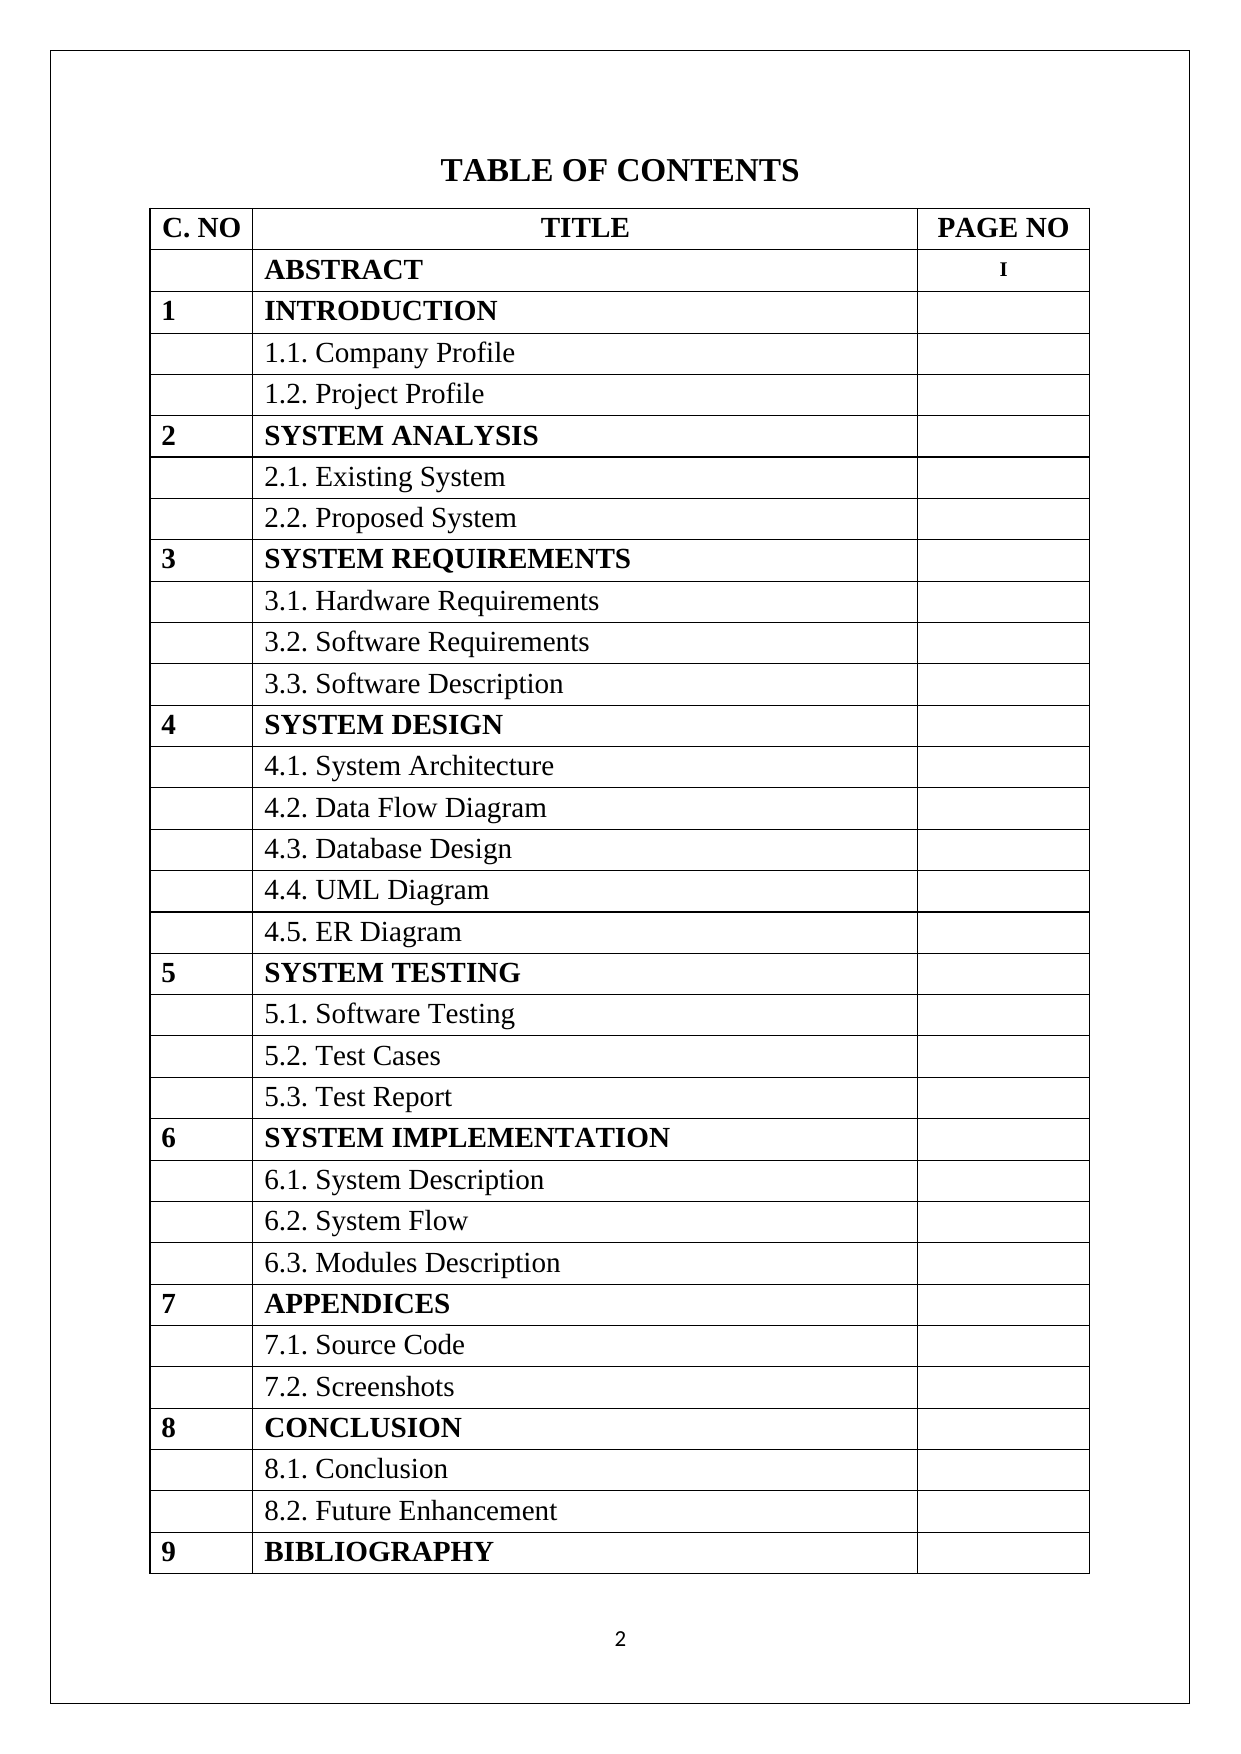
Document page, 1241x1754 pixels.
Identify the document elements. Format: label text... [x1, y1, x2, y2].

table_cell [918, 623, 1089, 663]
table_cell [918, 292, 1089, 332]
table_cell [918, 1243, 1089, 1283]
table_cell ABSTRACT [253, 250, 917, 291]
table_cell 5.3. Test Report [253, 1078, 917, 1118]
table_cell 4.5. ER Diagram [253, 913, 917, 953]
table_cell APPENDICES [253, 1285, 917, 1325]
table_cell [151, 1161, 252, 1201]
table_cell SYSTEM DESIGN [253, 706, 917, 746]
table_cell [151, 1450, 252, 1490]
table_cell BIBLIOGRAPHY [253, 1533, 917, 1573]
table_cell 2.1. Existing System [253, 458, 917, 498]
table_cell [918, 954, 1089, 994]
table_cell 7.1. Source Code [253, 1326, 917, 1366]
table_cell 6 [151, 1119, 252, 1159]
table_cell [918, 1533, 1089, 1573]
table_cell [918, 830, 1089, 870]
table_header C. NO [151, 209, 252, 249]
table_cell 4.4. UML Diagram [253, 871, 917, 911]
table_cell [151, 334, 252, 374]
table_cell 6.1. System Description [253, 1161, 917, 1201]
table_cell 2 [151, 416, 252, 456]
table_cell [151, 375, 252, 415]
table_cell 4.2. Data Flow Diagram [253, 788, 917, 829]
table_cell [918, 995, 1089, 1035]
table_cell 1.1. Company Profile [253, 334, 917, 374]
table_cell [151, 995, 252, 1035]
table_cell CONCLUSION [253, 1409, 917, 1449]
table_cell [918, 540, 1089, 581]
table_cell I [918, 250, 1089, 291]
table_cell [151, 747, 252, 787]
table_cell [151, 1367, 252, 1408]
table_cell [151, 1491, 252, 1532]
table_cell 2.2. Proposed System [253, 499, 917, 539]
text TABLE OF CONTENTS [150, 150, 1090, 188]
table_cell [918, 706, 1089, 746]
table_cell [918, 499, 1089, 539]
table_cell [151, 250, 252, 291]
table_cell 9 [151, 1533, 252, 1573]
table_cell [918, 1450, 1089, 1490]
table_cell [918, 871, 1089, 911]
table_cell 8 [151, 1409, 252, 1449]
table_cell [151, 499, 252, 539]
table_cell 8.1. Conclusion [253, 1450, 917, 1490]
table_cell INTRODUCTION [253, 292, 917, 332]
table_cell 5.2. Test Cases [253, 1036, 917, 1077]
table_cell [918, 1367, 1089, 1408]
table_cell [918, 1036, 1089, 1077]
table_cell 4 [151, 706, 252, 746]
table_cell [918, 1491, 1089, 1532]
table_cell 1.2. Project Profile [253, 375, 917, 415]
table_cell [151, 913, 252, 953]
table_cell [151, 1078, 252, 1118]
table_cell [151, 1036, 252, 1077]
table_cell [918, 1161, 1089, 1201]
table_cell [918, 788, 1089, 829]
table_cell [151, 1202, 252, 1242]
table_cell [918, 1409, 1089, 1449]
table_cell [918, 1202, 1089, 1242]
table_cell [151, 458, 252, 498]
table_cell 7 [151, 1285, 252, 1325]
table_cell 3 [151, 540, 252, 581]
table_header PAGE NO [918, 209, 1089, 249]
table_cell [151, 871, 252, 911]
table_cell 6.3. Modules Description [253, 1243, 917, 1283]
table_cell 4.1. System Architecture [253, 747, 917, 787]
table_cell [918, 664, 1089, 704]
table_cell 1 [151, 292, 252, 332]
table_cell [918, 1285, 1089, 1325]
table_cell 6.2. System Flow [253, 1202, 917, 1242]
table_cell [151, 623, 252, 663]
table_header TITLE [253, 209, 917, 249]
table_cell [918, 334, 1089, 374]
table_cell [918, 747, 1089, 787]
table_cell [918, 913, 1089, 953]
table_cell [918, 1119, 1089, 1159]
table_cell SYSTEM REQUIREMENTS [253, 540, 917, 581]
table_cell [151, 1326, 252, 1366]
table_cell [918, 582, 1089, 622]
table_cell [151, 830, 252, 870]
table_cell SYSTEM TESTING [253, 954, 917, 994]
table_cell [918, 1326, 1089, 1366]
table_cell 7.2. Screenshots [253, 1367, 917, 1408]
table_cell [918, 458, 1089, 498]
table_cell [918, 416, 1089, 456]
table_cell 3.2. Software Requirements [253, 623, 917, 663]
table_cell SYSTEM ANALYSIS [253, 416, 917, 456]
table_cell 4.3. Database Design [253, 830, 917, 870]
table_cell 3.3. Software Description [253, 664, 917, 704]
table_cell [918, 1078, 1089, 1118]
table_cell 8.2. Future Enhancement [253, 1491, 917, 1532]
table_cell [151, 582, 252, 622]
table_cell SYSTEM IMPLEMENTATION [253, 1119, 917, 1159]
table_cell [151, 664, 252, 704]
table_cell [151, 788, 252, 829]
table_cell [151, 1243, 252, 1283]
table_cell 5.1. Software Testing [253, 995, 917, 1035]
table_cell 3.1. Hardware Requirements [253, 582, 917, 622]
table_cell 5 [151, 954, 252, 994]
table_cell [918, 375, 1089, 415]
